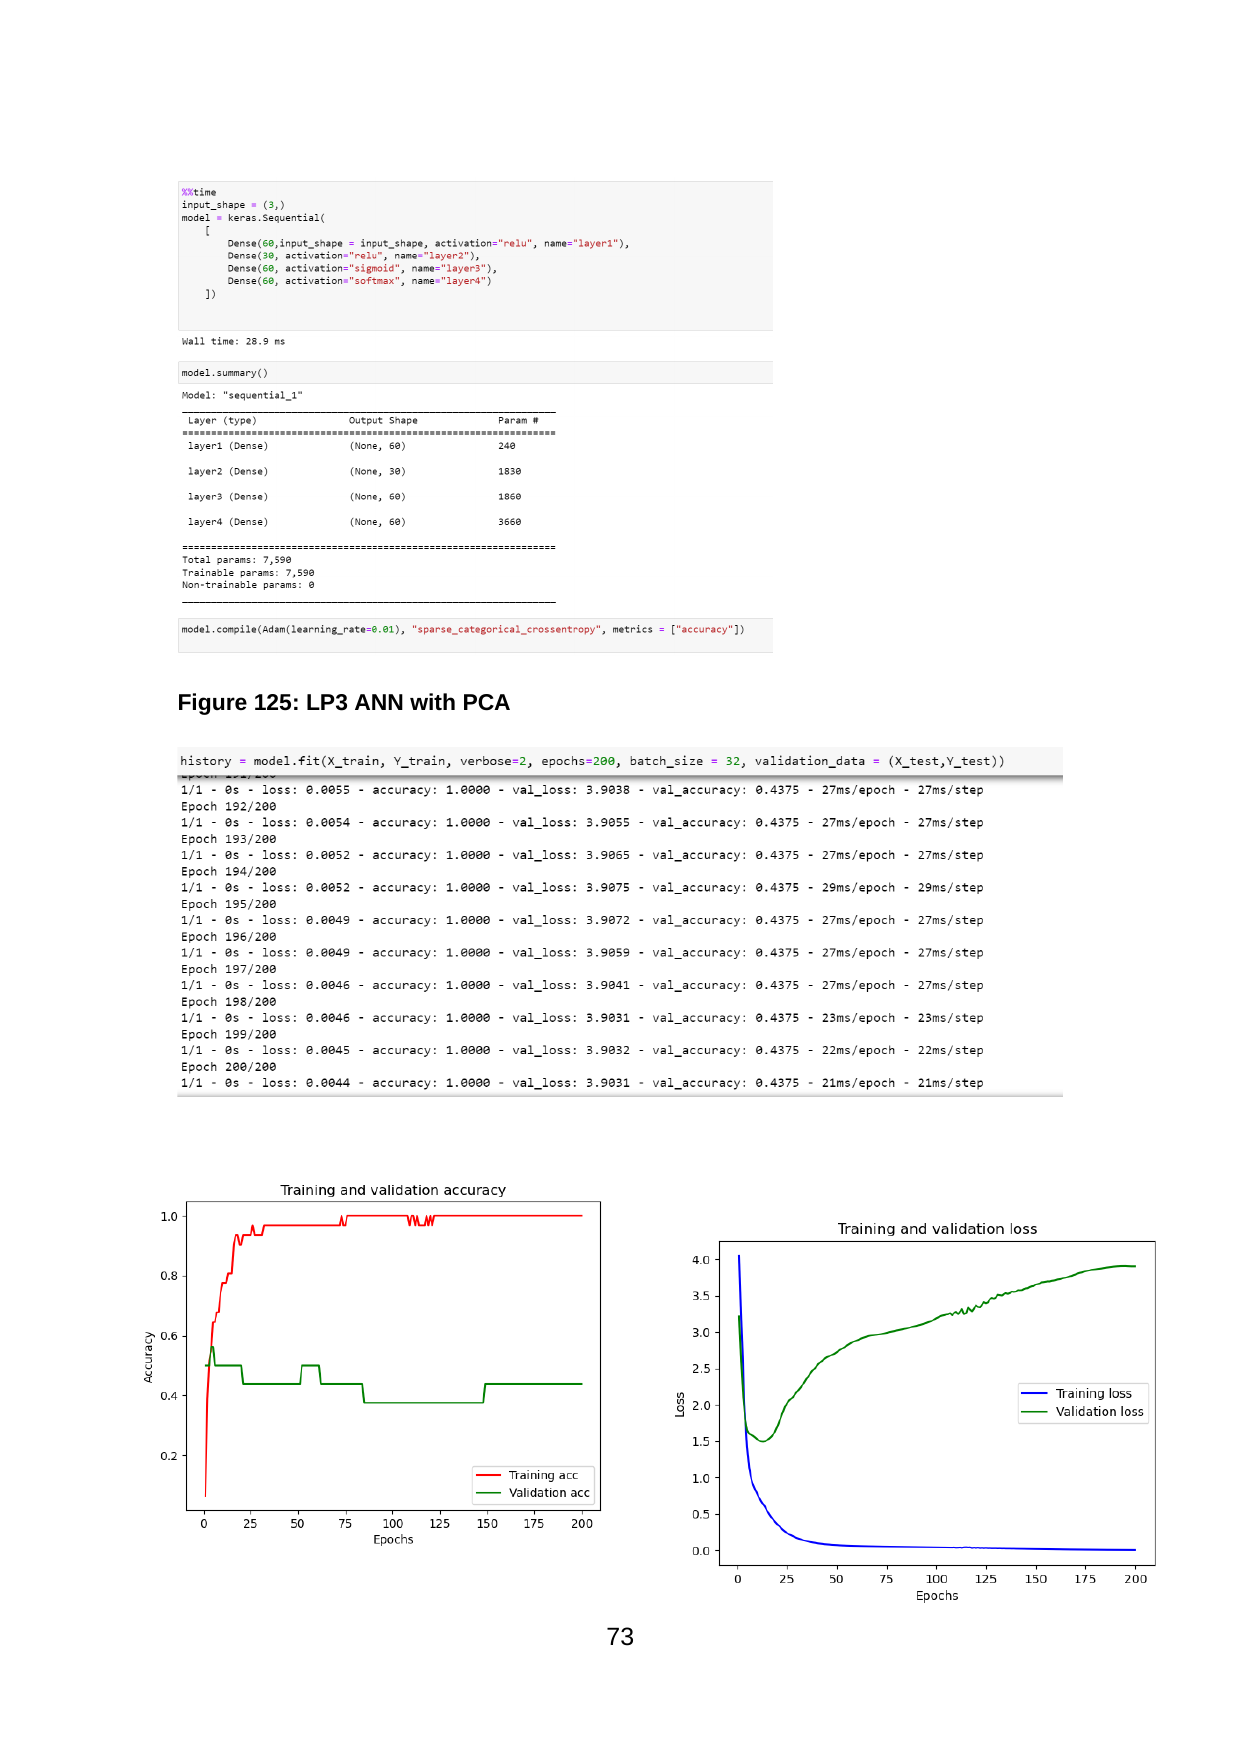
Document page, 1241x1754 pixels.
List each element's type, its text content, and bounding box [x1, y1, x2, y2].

picture [665, 1214, 1163, 1611]
picture [177, 177, 773, 656]
picture [135, 1176, 608, 1554]
picture [177, 747, 1063, 1098]
text Figure 125: LP3 ANN with PCA [177, 689, 1063, 715]
